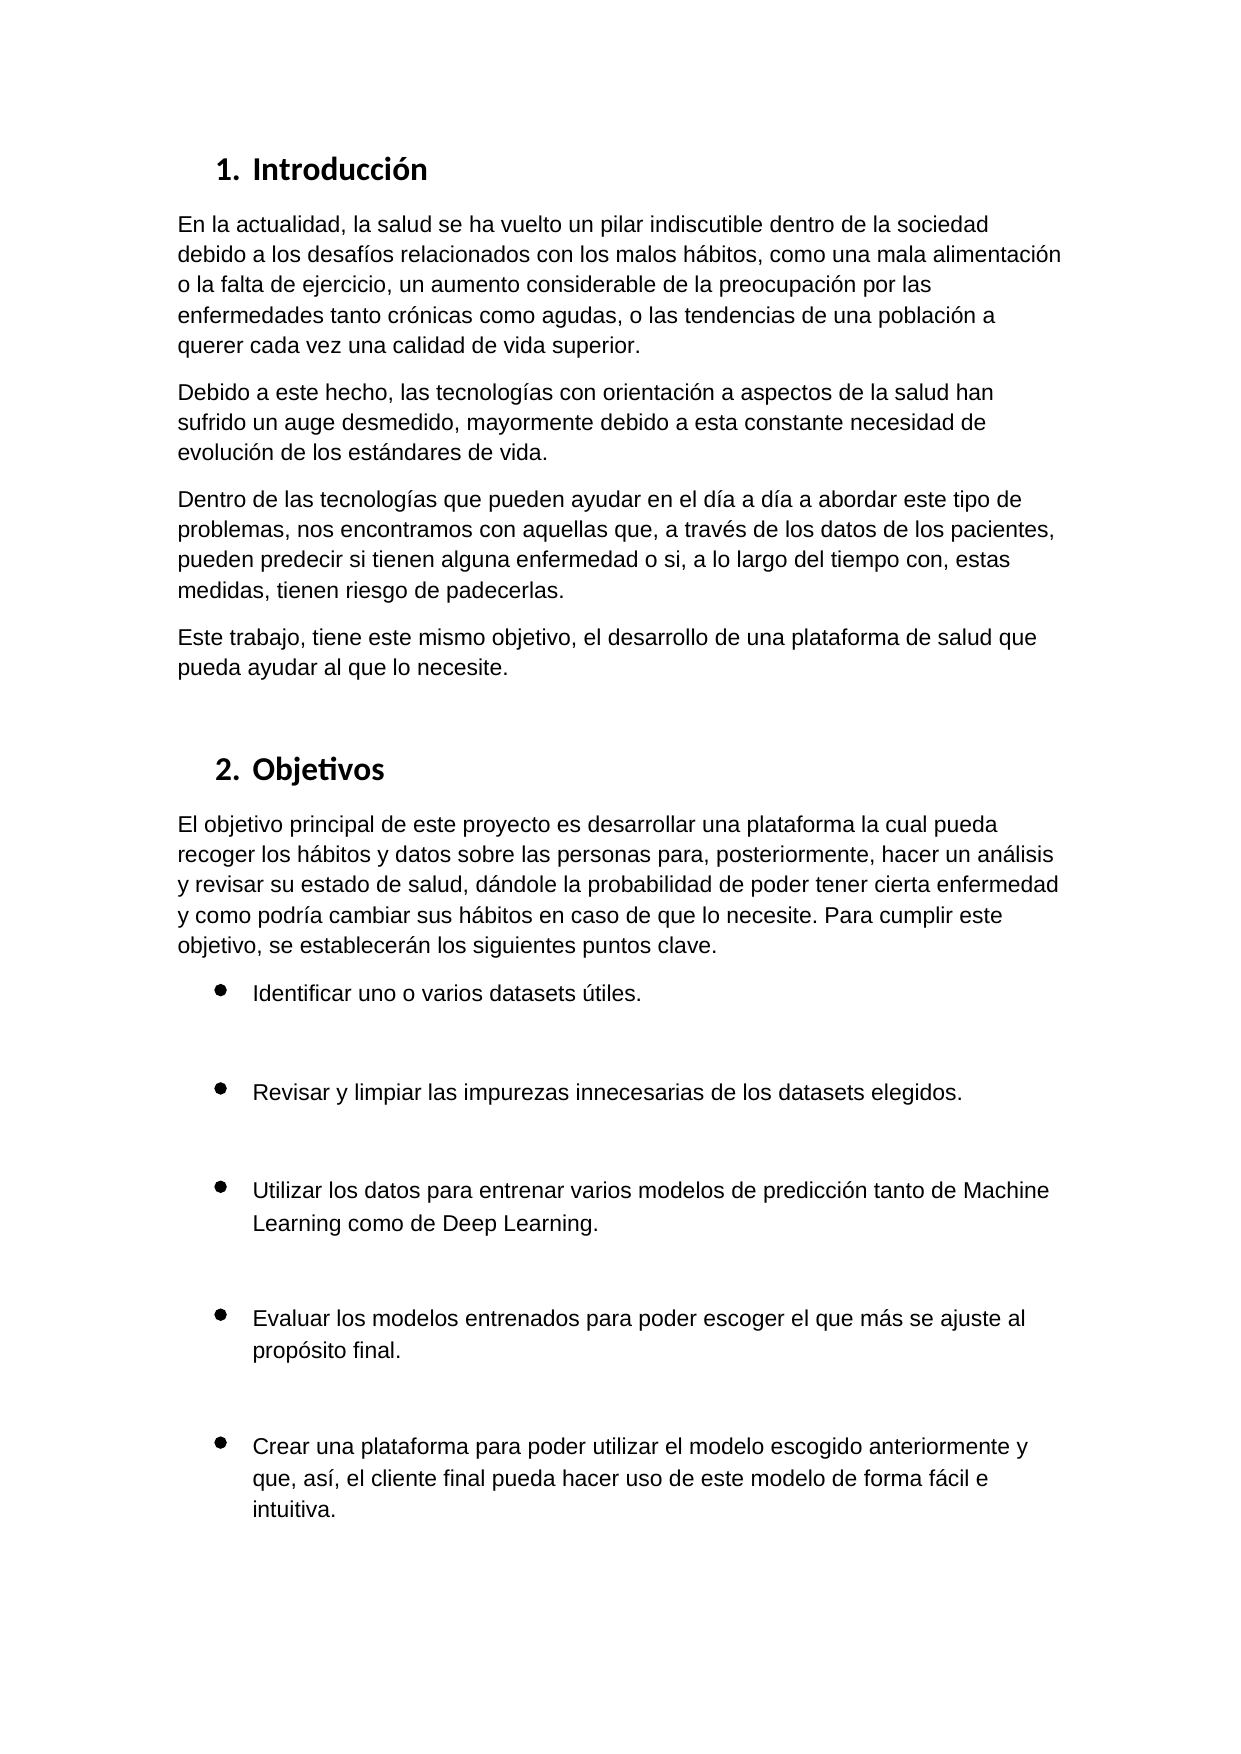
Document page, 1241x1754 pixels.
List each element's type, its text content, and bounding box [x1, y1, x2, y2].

text Este trabajo, tiene este mismo objetivo, el desarrollo de una plataforma de salud que pueda ayudar al que lo necesite. [177, 623, 1063, 680]
text Dentro de las tecnologías que pueden ayudar en el día a día a abordar este tipo de problemas, nos encontramos con aquellas que, a través de los datos de los pacientes, pueden predecir si tienen alguna enfermedad o si, a lo largo del tiempo con, estas medidas, tienen riesgo de padecerlas. [177, 486, 1063, 603]
text Debido a este hecho, las tecnologías con orientación a aspectos de la salud han sufrido un auge desmedido, mayormente debido a esta constante necesidad de evolución de los estándares de vida. [177, 379, 1063, 466]
list Objetivos [215, 747, 1063, 788]
list Introducción [215, 148, 1063, 188]
list Crear una plataforma para poder utilizar el modelo escogido anteriormente y que, así, el cliente final pueda hacer uso de este modelo de forma fácil e intuitiva. [215, 1431, 1063, 1522]
list Identificar uno o varios datasets útiles. [215, 979, 1063, 1009]
text El objetivo principal de este proyecto es desarrollar una plataforma la cual pueda recoger los hábitos y datos sobre las personas para, posteriormente, hacer un análisis y revisar su estado de salud, dándole la probabilidad de poder tener cierta enfermedad y como podría cambiar sus hábitos en caso de que lo necesite. Para cumplir este objetivo, se establecerán los siguientes puntos clave. [177, 811, 1063, 958]
list Revisar y limpiar las impurezas innecesarias de los datasets elegidos. [215, 1077, 1063, 1107]
list Evaluar los modelos entrenados para poder escoger el que más se ajuste al propósito final. [215, 1303, 1063, 1364]
text En la actualidad, la salud se ha vuelto un pilar indiscutible dentro de la sociedad debido a los desafíos relacionados con los malos hábitos, como una mala alimentación o la falta de ejercicio, un aumento considerable de la preocupación por las enfermedades tanto crónicas como agudas, o las tendencias de una población a querer cada vez una calidad de vida superior. [177, 211, 1063, 358]
list Utilizar los datos para entrenar varios modelos de predicción tanto de Machine Learning como de Deep Learning. [215, 1175, 1063, 1236]
